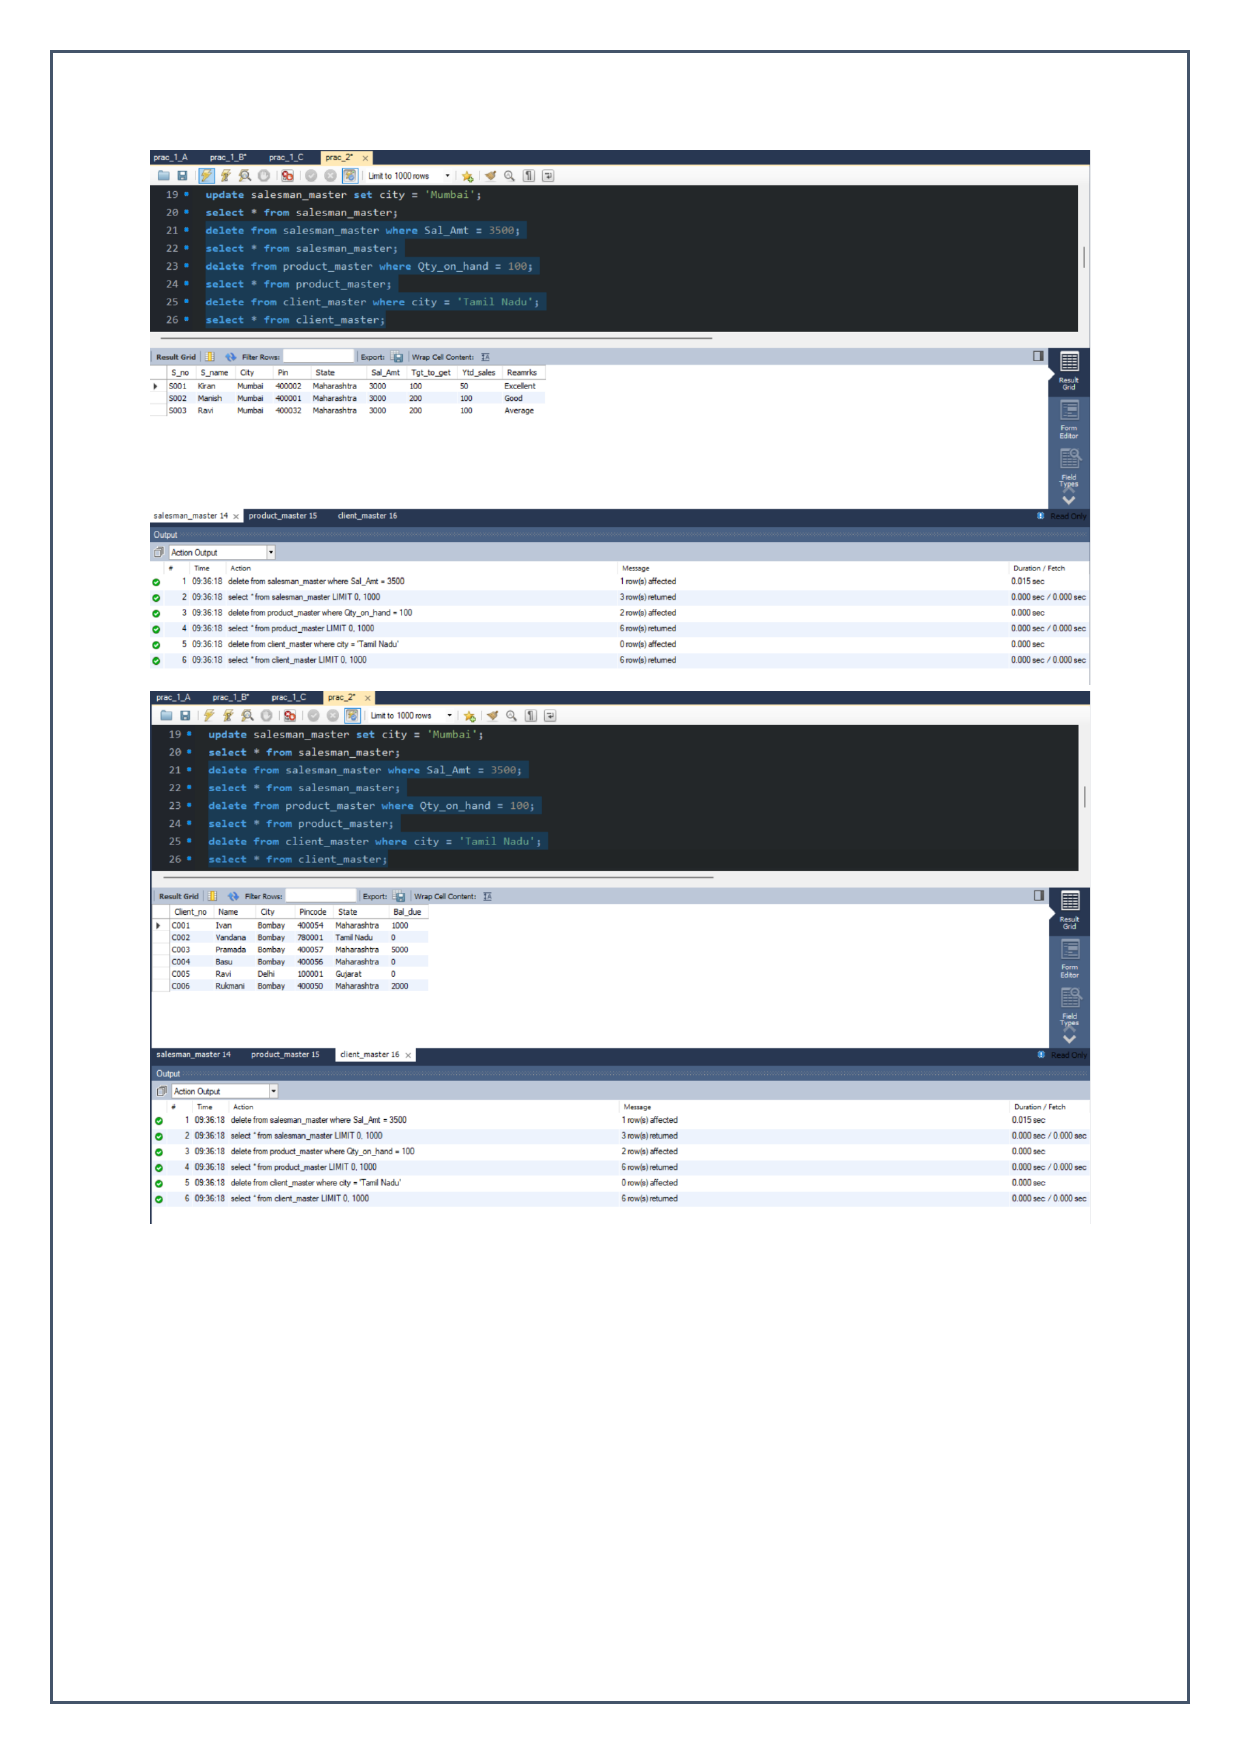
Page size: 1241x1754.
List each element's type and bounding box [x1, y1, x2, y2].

picture [150, 691, 1091, 1224]
picture [150, 150, 1091, 685]
